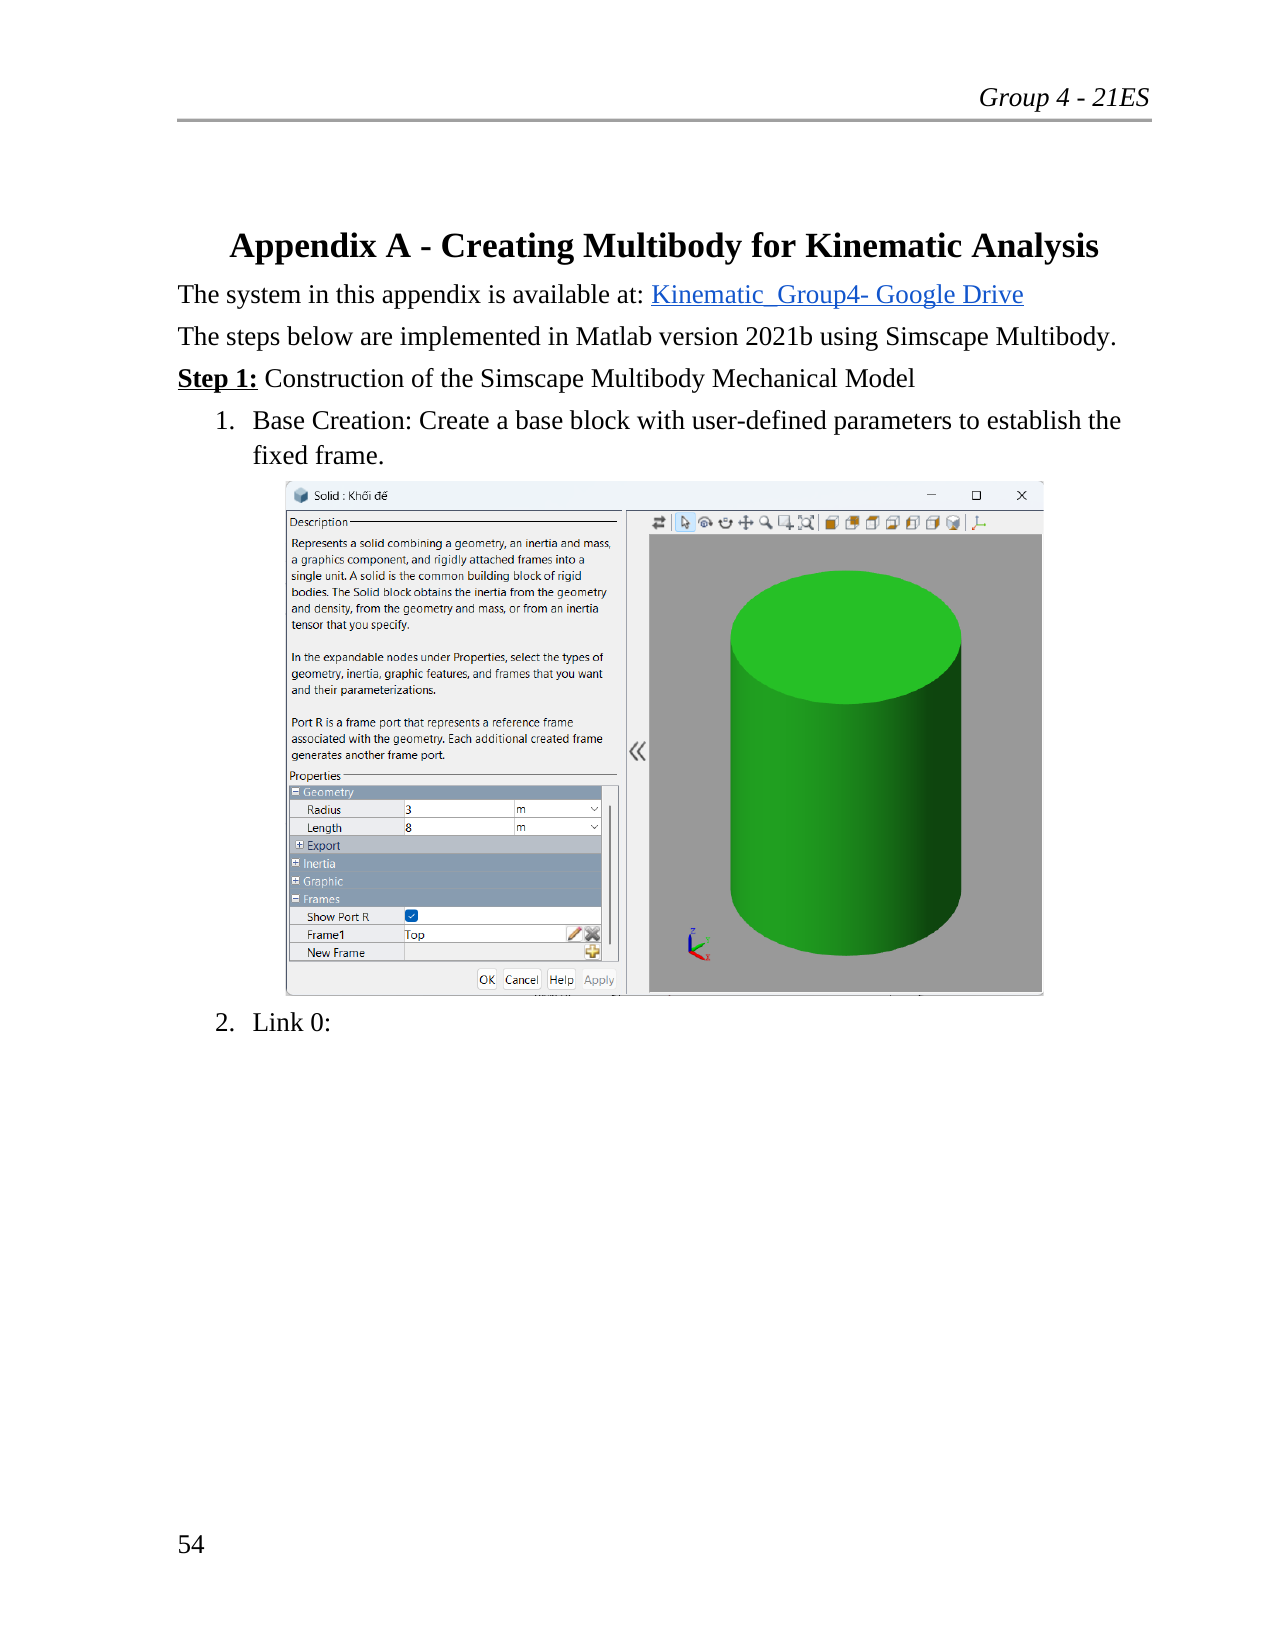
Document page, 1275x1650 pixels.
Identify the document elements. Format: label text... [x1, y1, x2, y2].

picture [285, 481, 1044, 996]
list Link 0: [215, 1007, 1152, 1038]
text The steps below are implemented in Matlab version 2021b using Simscape Multibody. [177, 320, 1152, 351]
text The system in this appendix is available at: Kinematic_Group4- Google Drive [177, 278, 1152, 309]
list Base Creation: Create a base block with user-defined parameters to establish the fixed frame. [215, 404, 1152, 471]
subtitle Appendix A - Creating Multibody for Kinematic Analysis [177, 225, 1152, 266]
text Step 1: Construction of the Simscape Multibody Mechanical Model [177, 362, 1152, 393]
